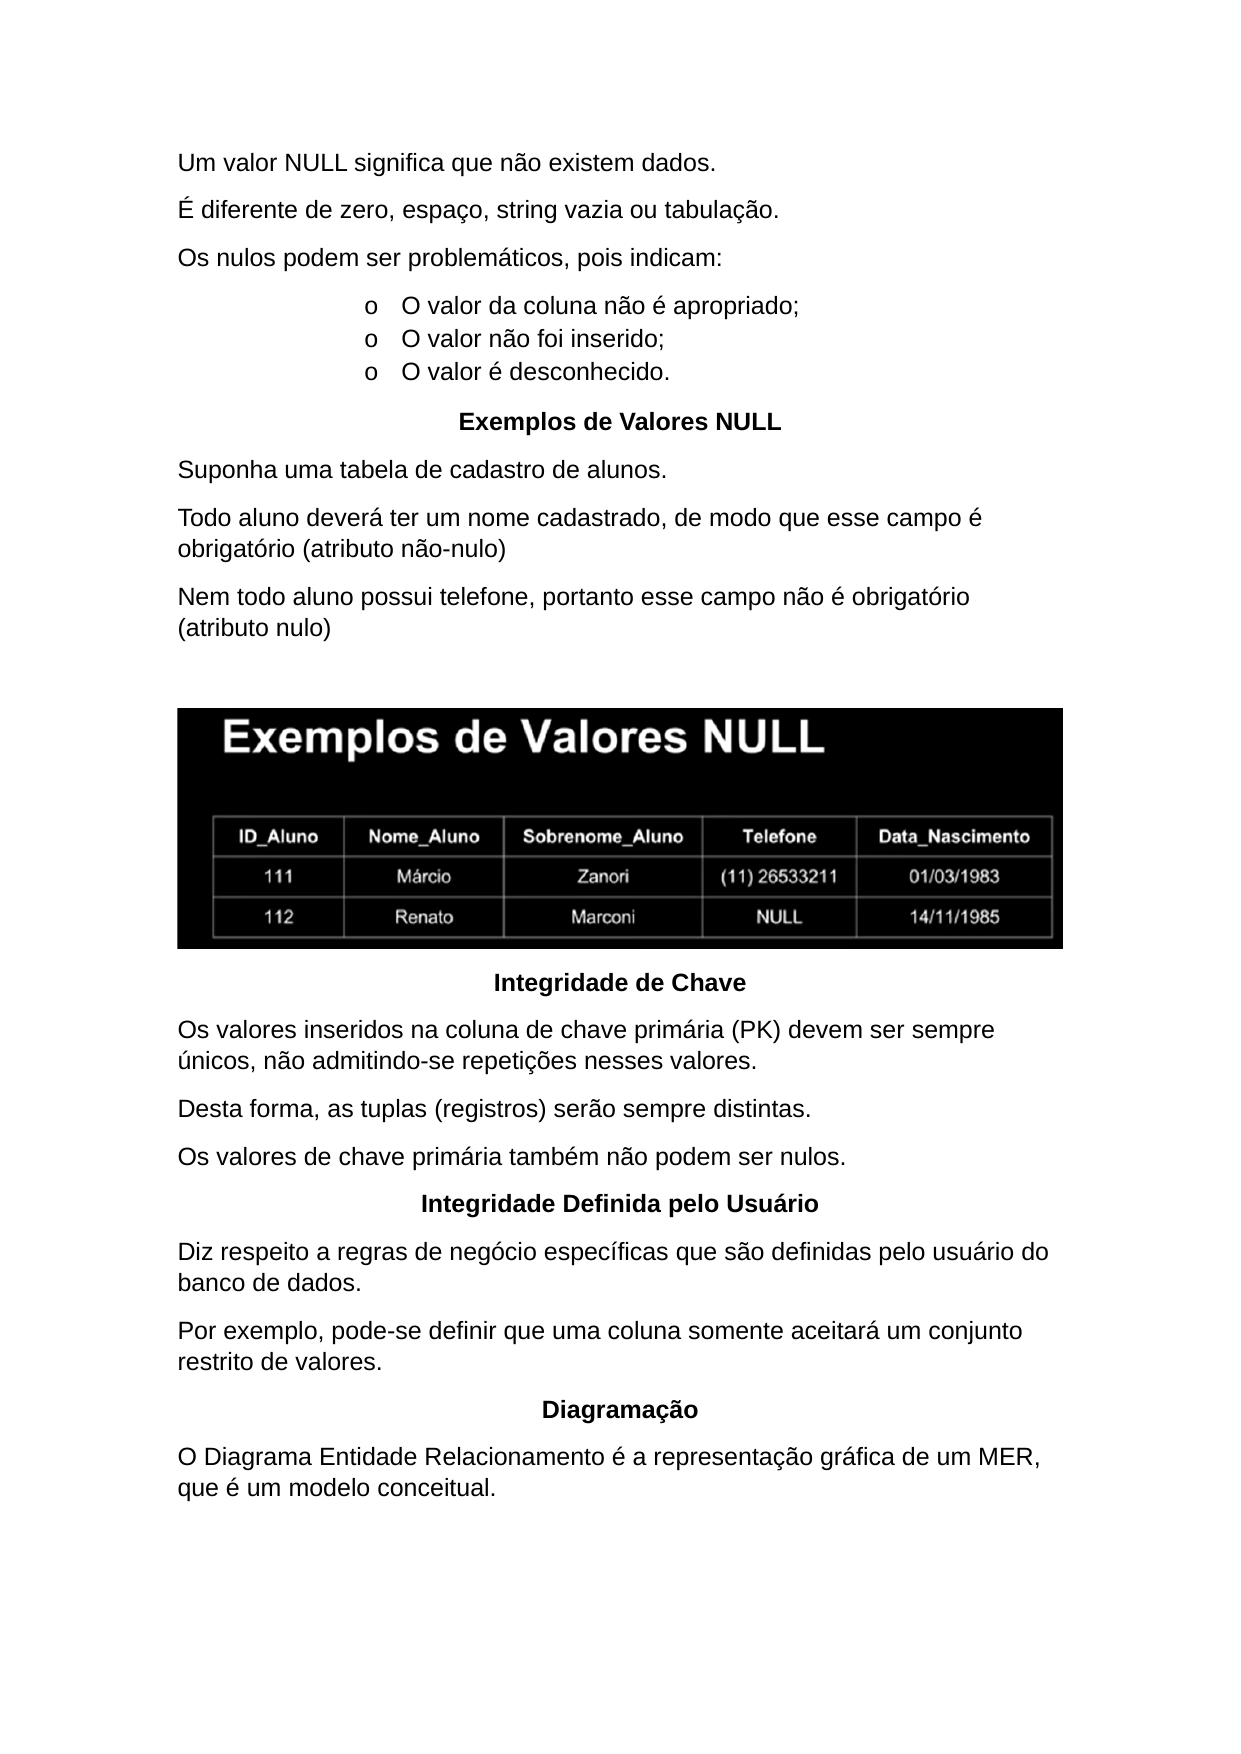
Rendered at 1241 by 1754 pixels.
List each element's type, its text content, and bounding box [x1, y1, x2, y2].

text Por exemplo, pode-se definir que uma coluna somente aceitará um conjunto restrito de valores. [177, 1316, 1063, 1376]
list O valor não foi inserido; [363, 324, 1063, 355]
text Integridade de Chave [177, 968, 1063, 996]
text Suponha uma tabela de cadastro de alunos. [177, 455, 1063, 484]
text Exemplos de Valores NULL [177, 407, 1063, 436]
picture [177, 708, 1063, 949]
text Integridade Definida pelo Usuário [177, 1189, 1063, 1218]
list O valor da coluna não é apropriado; [363, 291, 1063, 322]
text Um valor NULL significa que não existem dados. [177, 148, 1063, 176]
text Os valores de chave primária também não podem ser nulos. [177, 1142, 1063, 1171]
text O Diagrama Entidade Relacionamento é a representação gráfica de um MER, que é um modelo conceitual. [177, 1442, 1063, 1502]
list O valor é desconhecido. [363, 357, 1063, 388]
text Os valores inseridos na coluna de chave primária (PK) devem ser sempre únicos, não admitindo-se repetições nesses valores. [177, 1015, 1063, 1075]
text Todo aluno deverá ter um nome cadastrado, de modo que esse campo é obrigatório (atributo não-nulo) [177, 503, 1063, 563]
text Nem todo aluno possui telefone, portanto esse campo não é obrigatório (atributo nulo) [177, 582, 1063, 641]
text É diferente de zero, espaço, string vazia ou tabulação. [177, 195, 1063, 224]
text Desta forma, as tuplas (registros) serão sempre distintas. [177, 1094, 1063, 1123]
text Diagramação [177, 1395, 1063, 1423]
text Os nulos podem ser problemáticos, pois indicam: [177, 243, 1063, 272]
text Diz respeito a regras de negócio específicas que são definidas pelo usuário do banco de dados. [177, 1237, 1063, 1297]
